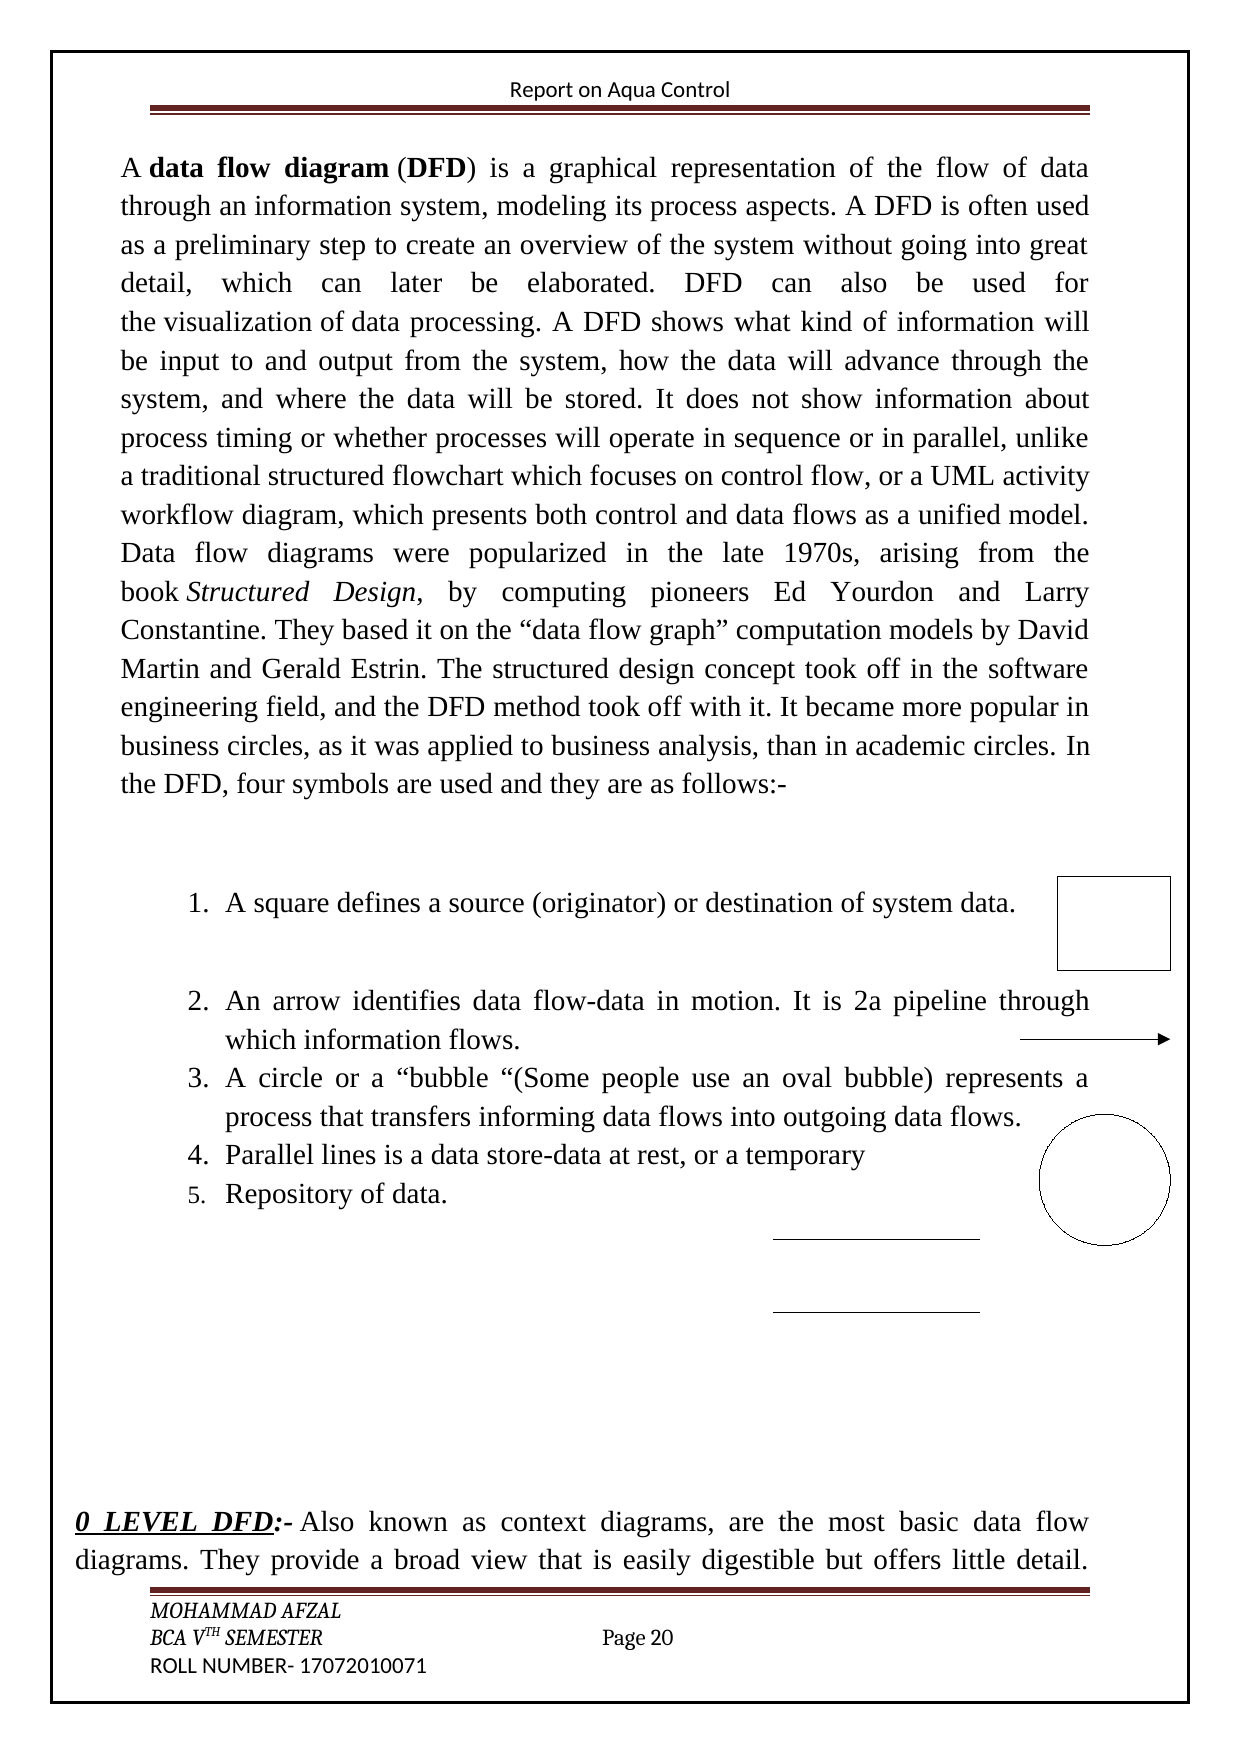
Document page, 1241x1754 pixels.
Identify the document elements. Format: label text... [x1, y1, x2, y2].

list A circle or a “bubble “(Some people use an oval bubble) represents a process that transfers informing data flows into outgoing data flows. [187, 1060, 1090, 1132]
text A data flow diagram (DFD) is a graphical representation of the flow of data through an information system, modeling its process aspects. A DFD is often used as a preliminary step to create an overview of the system without going into great detail, which can later be elaborated. DFD can also be used for the visualization of data processing. A DFD shows what kind of information will be input to and output from the system, how the data will advance through the system, and where the data will be stored. It does not show information about process timing or whether processes will operate in sequence or in parallel, unlike a traditional structured flowchart which focuses on control flow, or a UML activity workflow diagram, which presents both control and data flows as a unified model. Data flow diagrams were popularized in the late 1970s, arising from the book Structured Design, by computing pioneers Ed Yourdon and Larry Constantine. They based it on the “data flow graph” computation models by David Martin and Gerald Estrin. The structured design concept took off in the software engineering field, and the DFD method took off with it. It became more popular in business circles, as it was applied to business analysis, than in academic circles. In the DFD, four symbols are used and they are as follows:- [120, 150, 1090, 535]
list Parallel lines is a data store-data at rest, or a temporary [187, 1137, 1054, 1171]
list Repository of data. [187, 1176, 1045, 1209]
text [75, 1504, 1090, 1543]
list An arrow identifies data flow-data in motion. It is 2a pipeline through which information flows. [187, 983, 1090, 1055]
list A square defines a source (originator) or destination of system data. [187, 885, 1057, 919]
